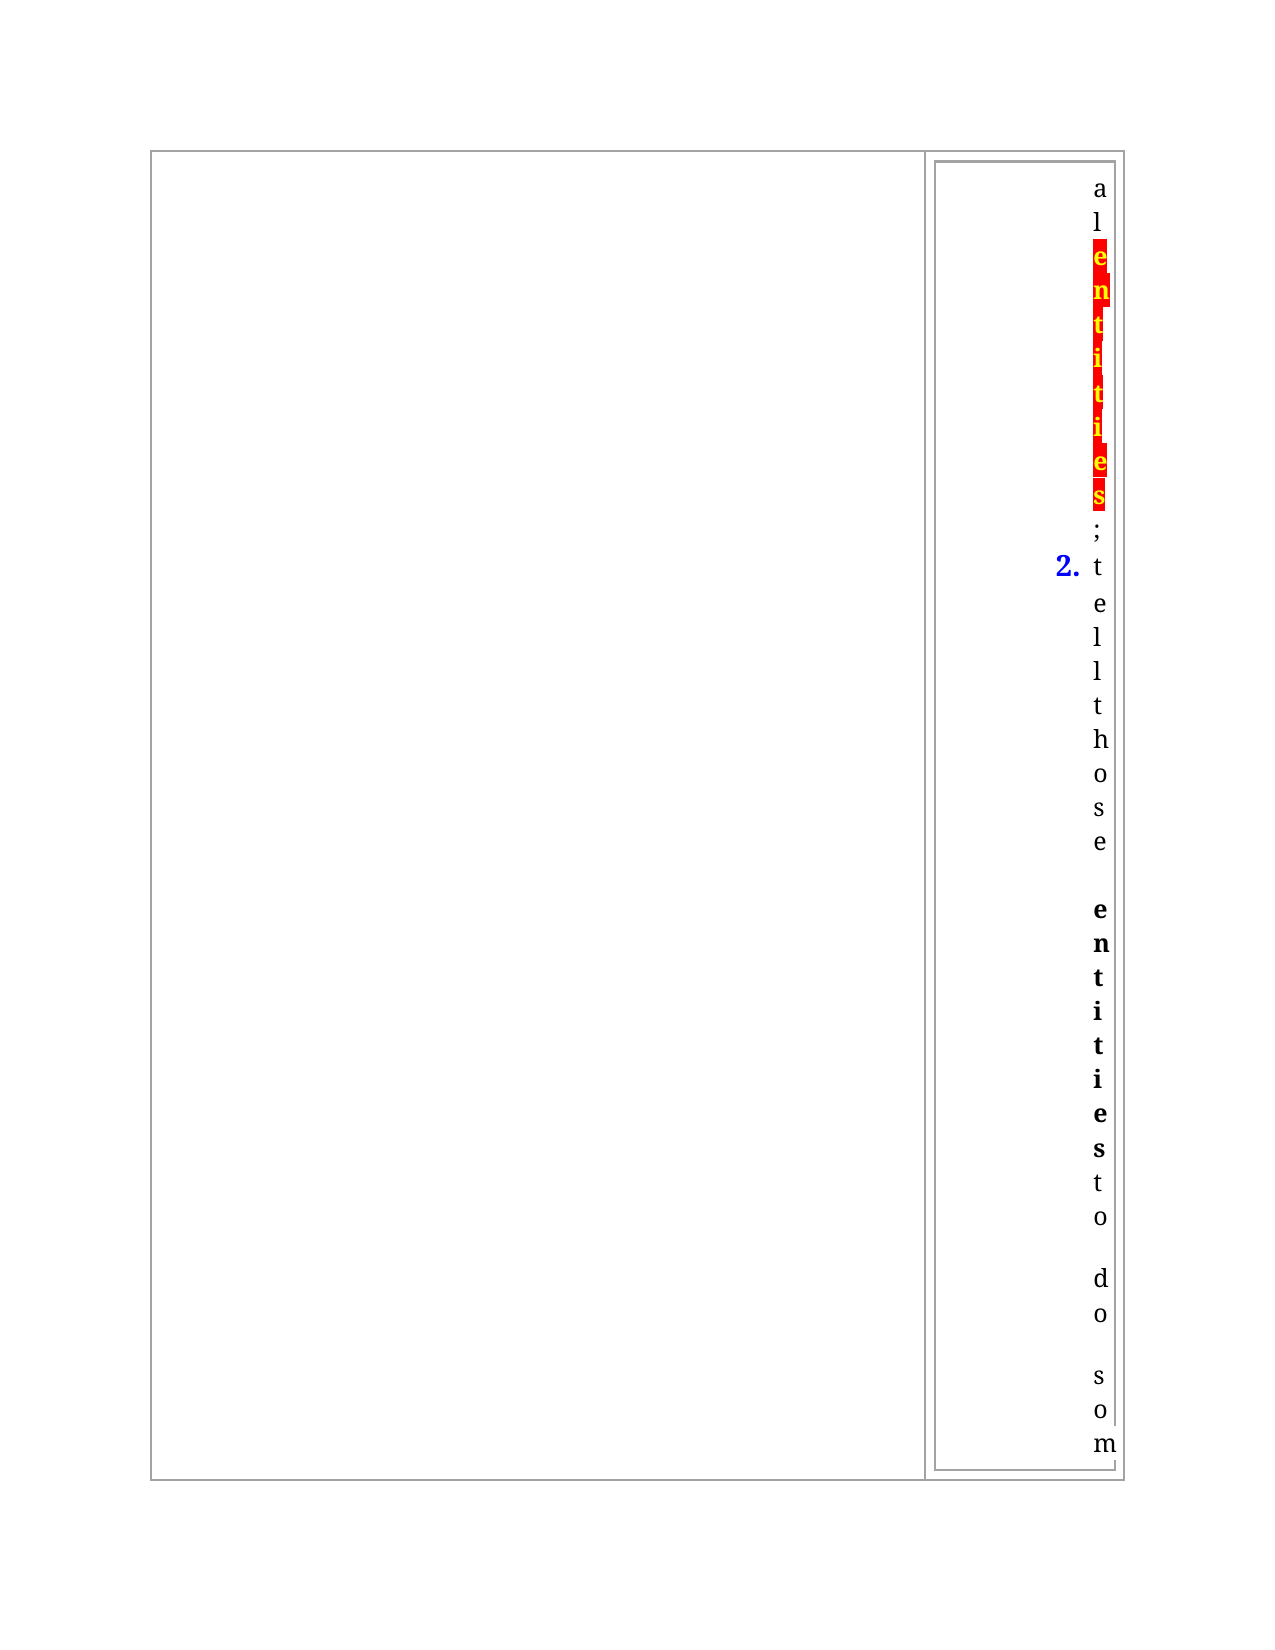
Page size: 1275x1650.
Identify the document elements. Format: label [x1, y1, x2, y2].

table_header [926, 152, 1123, 1479]
table_header [152, 152, 924, 1479]
